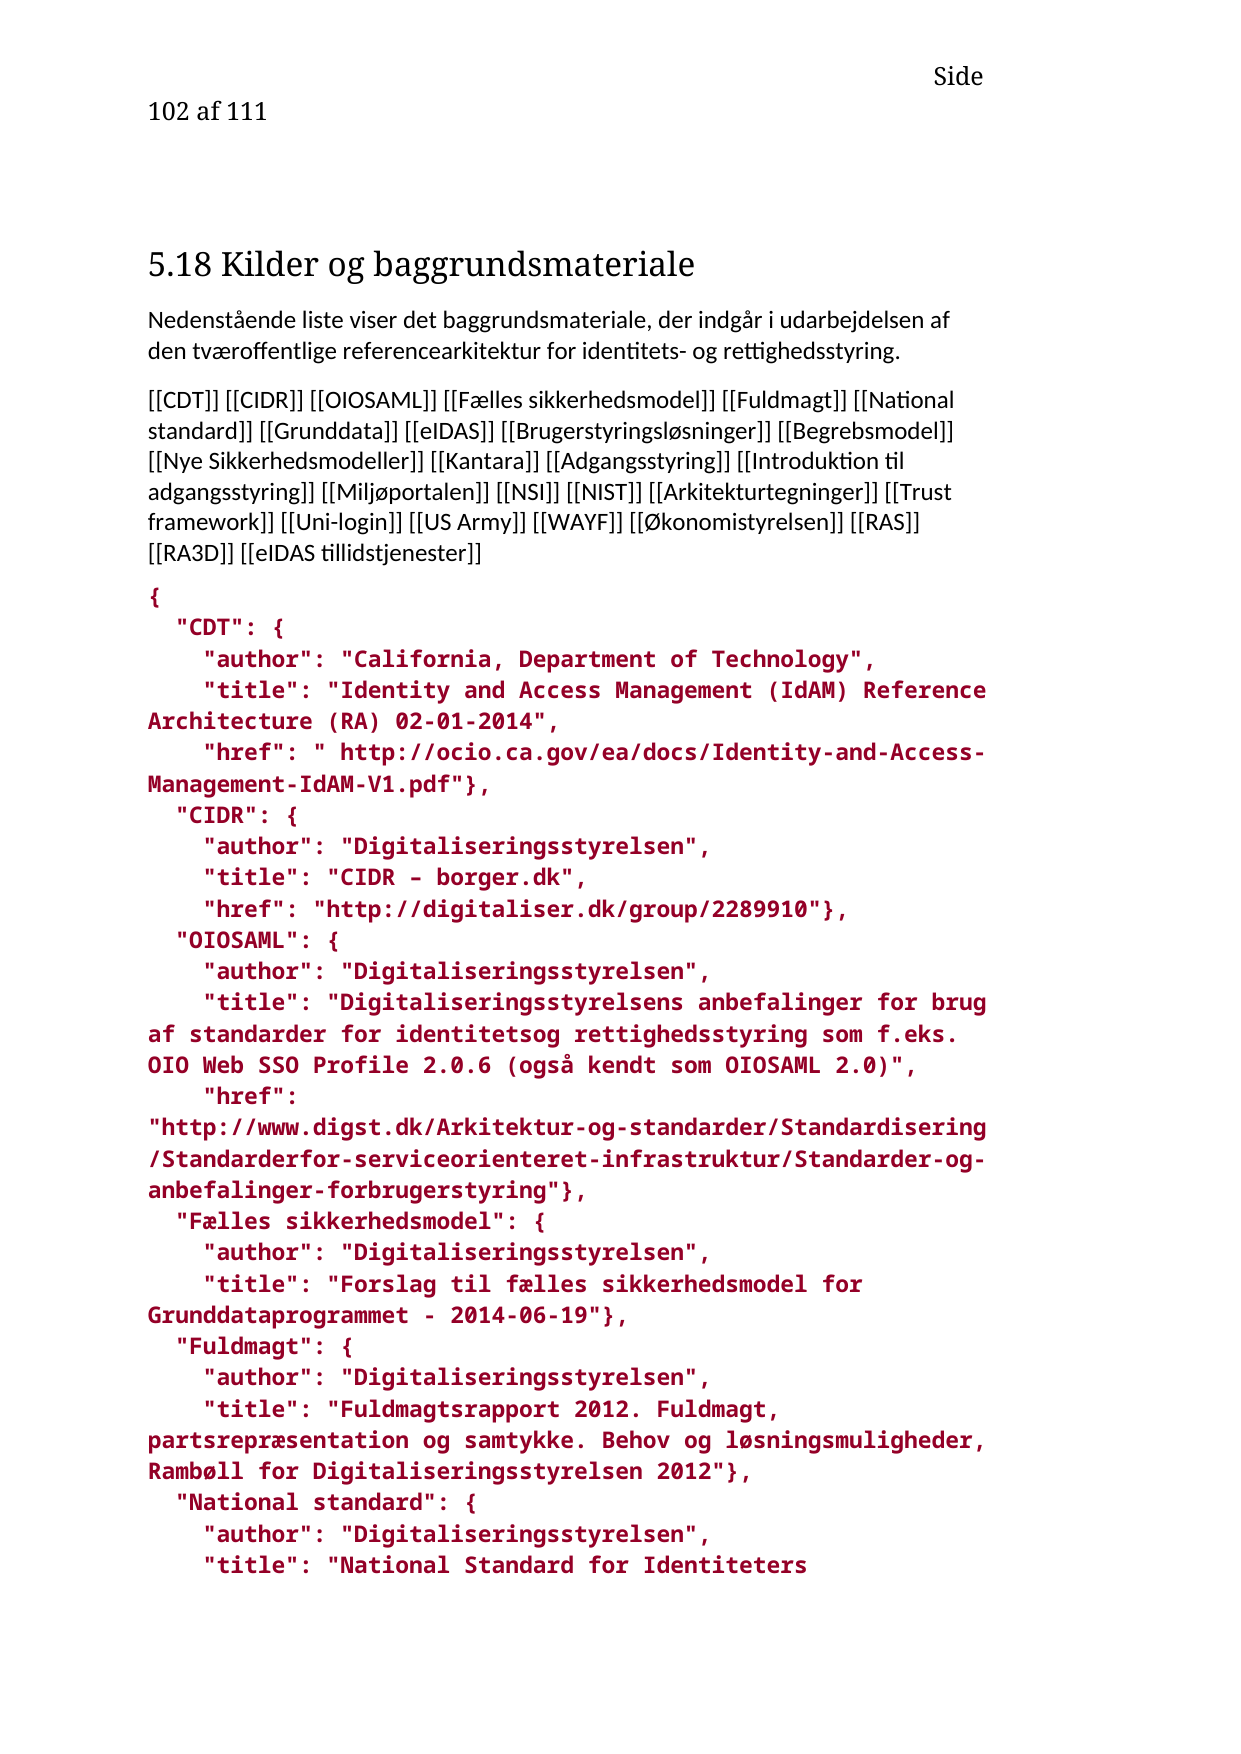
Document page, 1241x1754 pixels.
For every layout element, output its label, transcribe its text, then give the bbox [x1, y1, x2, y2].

text [[CDT]] [[CIDR]] [[OIOSAML]] [[Fælles sikkerhedsmodel]] [[Fuldmagt]] [[National standard]] [[Grunddata]] [[eIDAS]] [[Brugerstyringsløsninger]] [[Begrebsmodel]] [[Nye Sikkerhedsmodeller]] [[Kantara]] [[Adgangsstyring]] [[Introduktion til adgangsstyring]] [[Miljøportalen]] [[NSI]] [[NIST]] [[Arkitekturtegninger]] [[Trust framework]] [[Uni-login]] [[US Army]] [[WAYF]] [[Økonomistyrelsen]] [[RAS]] [[RA3D]] [[eIDAS tillidstjenester]] [148, 384, 992, 567]
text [148, 580, 992, 1580]
subtitle Kilder og baggrundsmateriale [148, 240, 992, 286]
text Nedenstående liste viser det baggrundsmateriale, der indgår i udarbejdelsen af den tværoffentlige referencearkitektur for identitets- og rettighedsstyring. [148, 304, 992, 366]
